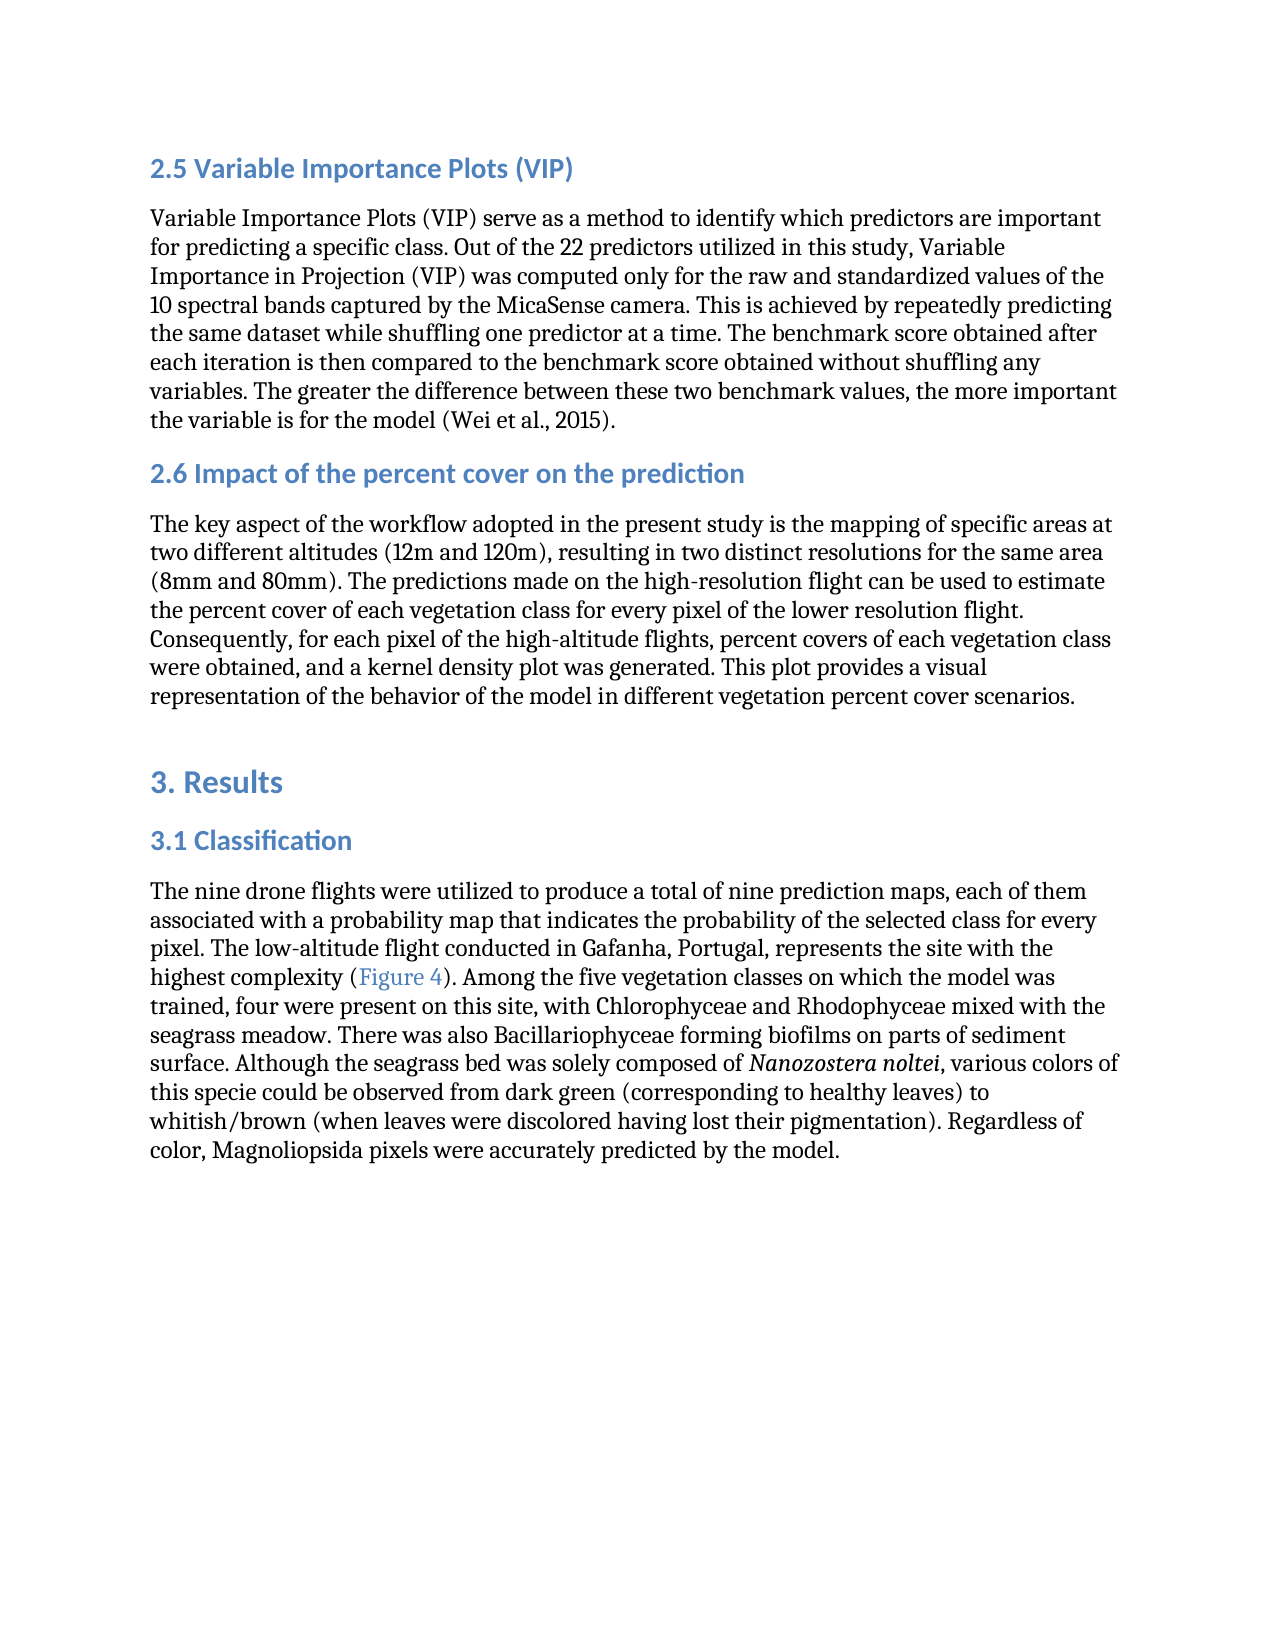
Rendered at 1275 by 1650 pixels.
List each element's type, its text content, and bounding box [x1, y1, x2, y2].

subtitle 2.5 Variable Importance Plots (VIP) [150, 150, 1125, 186]
text The nine drone flights were utilized to produce a total of nine prediction maps, each of them associated with a probability map that indicates the probability of the selected class for every pixel. The low-altitude flight conducted in Gafanha, Portugal, represents the site with the highest complexity (Figure 4). Among the five vegetation classes on which the model was trained, four were present on this site, with Chlorophyceae and Rhodophyceae mixed with the seagrass meadow. There was also Bacillariophyceae forming biofilms on parts of sediment surface. Although the seagrass bed was solely composed of Nanozostera noltei, various colors of this specie could be observed from dark green (corresponding to healthy leaves) to whitish/brown (when leaves were discolored having lost their pigmentation). Regardless of color, Magnoliopsida pixels were accurately predicted by the model. [150, 877, 1125, 1164]
text Variable Importance Plots (VIP) serve as a method to identify which predictors are important for predicting a specific class. Out of the 22 predictors utilized in this study, Variable Importance in Projection (VIP) was computed only for the raw and standardized values of the 10 spectral bands captured by the MicaSense camera. This is achieved by repeatedly predicting the same dataset while shuffling one predictor at a time. The benchmark score obtained after each iteration is then compared to the benchmark score obtained without shuffling any variables. The greater the difference between these two benchmark values, the more important the variable is for the model (Wei et al., 2015). [150, 204, 1125, 434]
text The key aspect of the workflow adopted in the present study is the mapping of specific areas at two different altitudes (12m and 120m), resulting in two distinct resolutions for the same area (8mm and 80mm). The predictions made on the high-resolution flight can be used to estimate the percent cover of each vegetation class for every pixel of the lower resolution flight. Consequently, for each pixel of the high-altitude flights, percent covers of each vegetation class were obtained, and a kernel density plot was generated. This plot provides a visual representation of the behavior of the model in different vegetation percent cover scenarios. [150, 509, 1125, 711]
subtitle 2.6 Impact of the percent cover on the prediction [150, 455, 1125, 491]
subtitle 3. Results [150, 761, 1125, 802]
subtitle 3.1 Classification [150, 822, 1125, 858]
